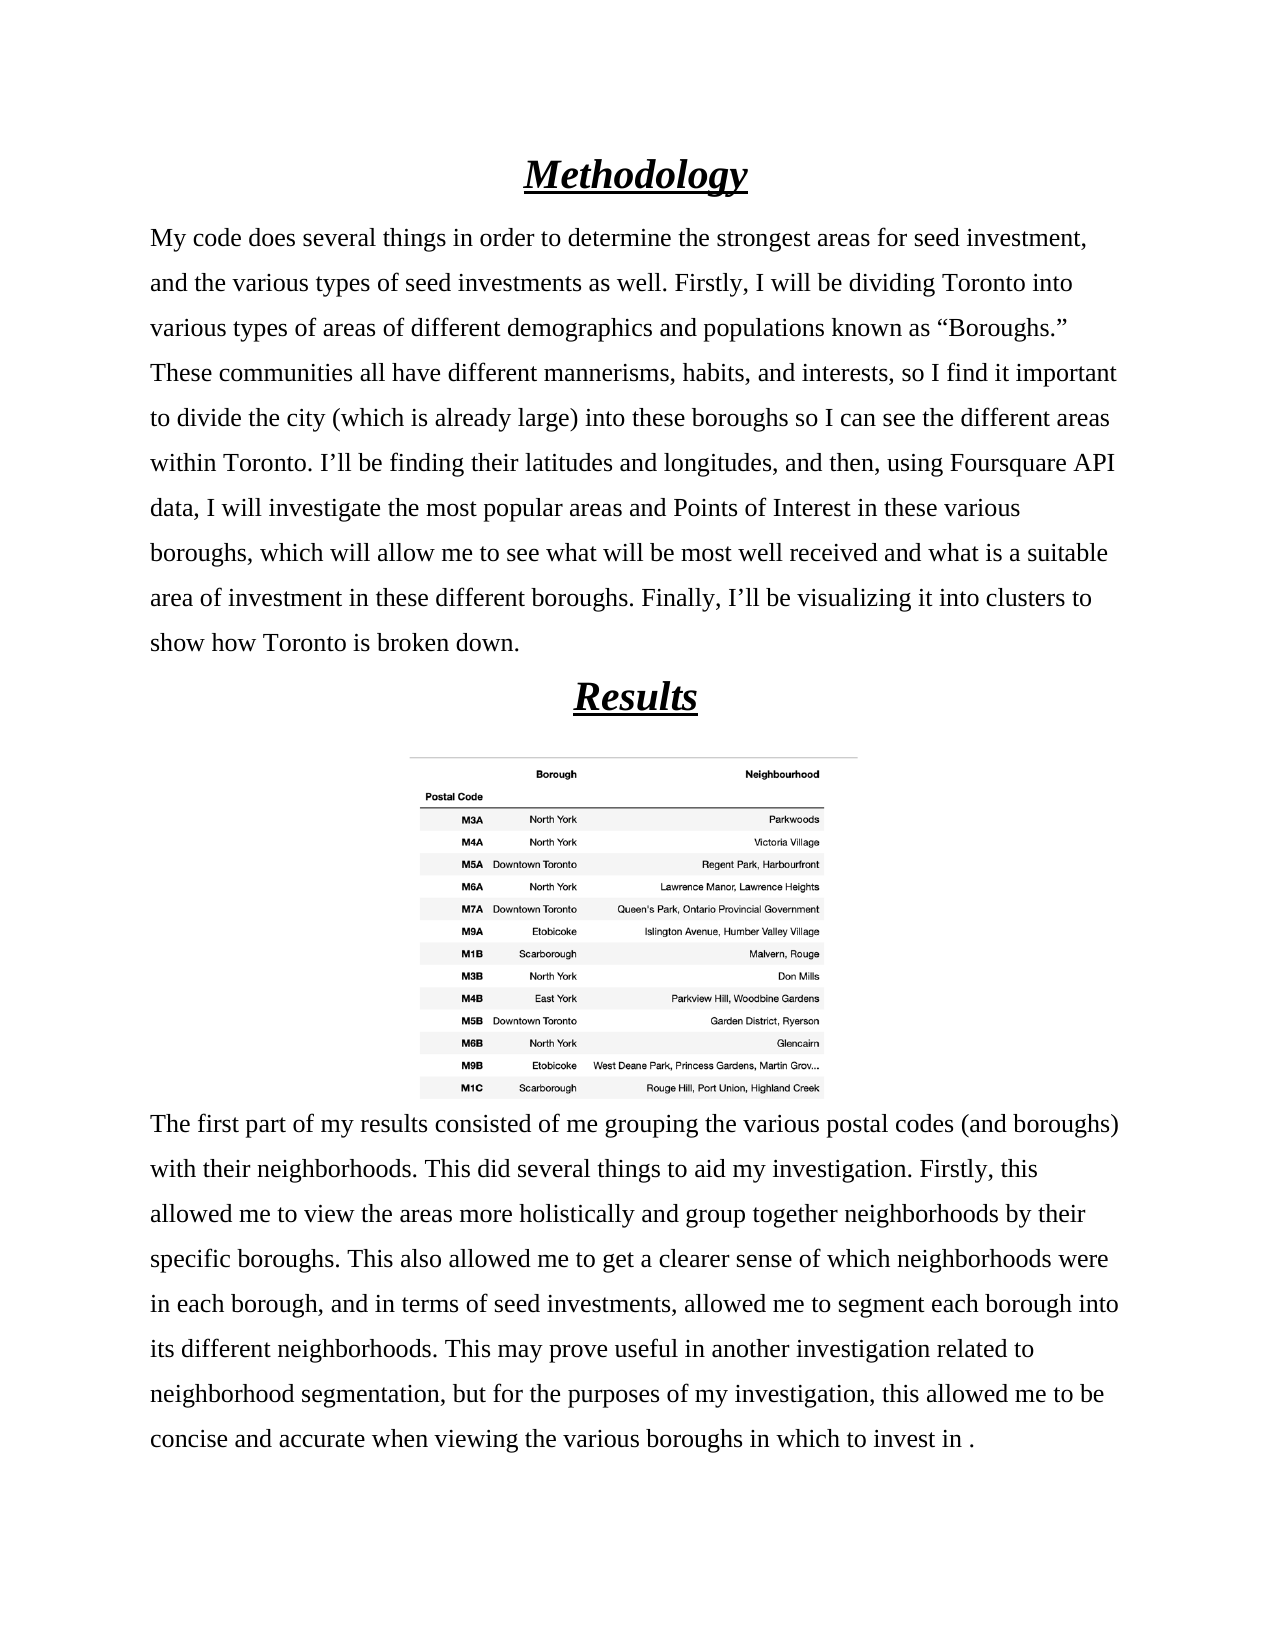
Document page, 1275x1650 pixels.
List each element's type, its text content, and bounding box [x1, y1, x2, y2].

picture [409, 757, 858, 1104]
text Results [150, 672, 1125, 720]
text My code does several things in order to determine the strongest areas for seed investment, and the various types of seed investments as well. Firstly, I will be dividing Toronto into various types of areas of different demographics and populations known as “Boroughs.” These communities all have different mannerisms, habits, and interests, so I find it important to divide the city (which is already large) into these boroughs so I can see the different areas within Toronto. I’ll be finding their latitudes and longitudes, and then, using Foursquare API data, I will investigate the most popular areas and Points of Interest in these various boroughs, which will allow me to see what will be most well received and what is a suitable area of investment in these different boroughs. Finally, I’ll be visualizing it into clusters to show how Toronto is broken down. [150, 222, 1125, 657]
text Methodology [150, 150, 1125, 198]
text The first part of my results consisted of me grouping the various postal codes (and boroughs) with their neighborhoods. This did several things to aid my investigation. Firstly, this allowed me to view the areas more holistically and group together neighborhoods by their specific boroughs. This also allowed me to get a clearer sense of which neighborhoods were in each borough, and in terms of seed investments, allowed me to segment each borough into its different neighborhoods. This may prove useful in another investigation related to neighborhood segmentation, but for the purposes of my investigation, this allowed me to be concise and accurate when viewing the various boroughs in which to invest in . [150, 1108, 1125, 1453]
